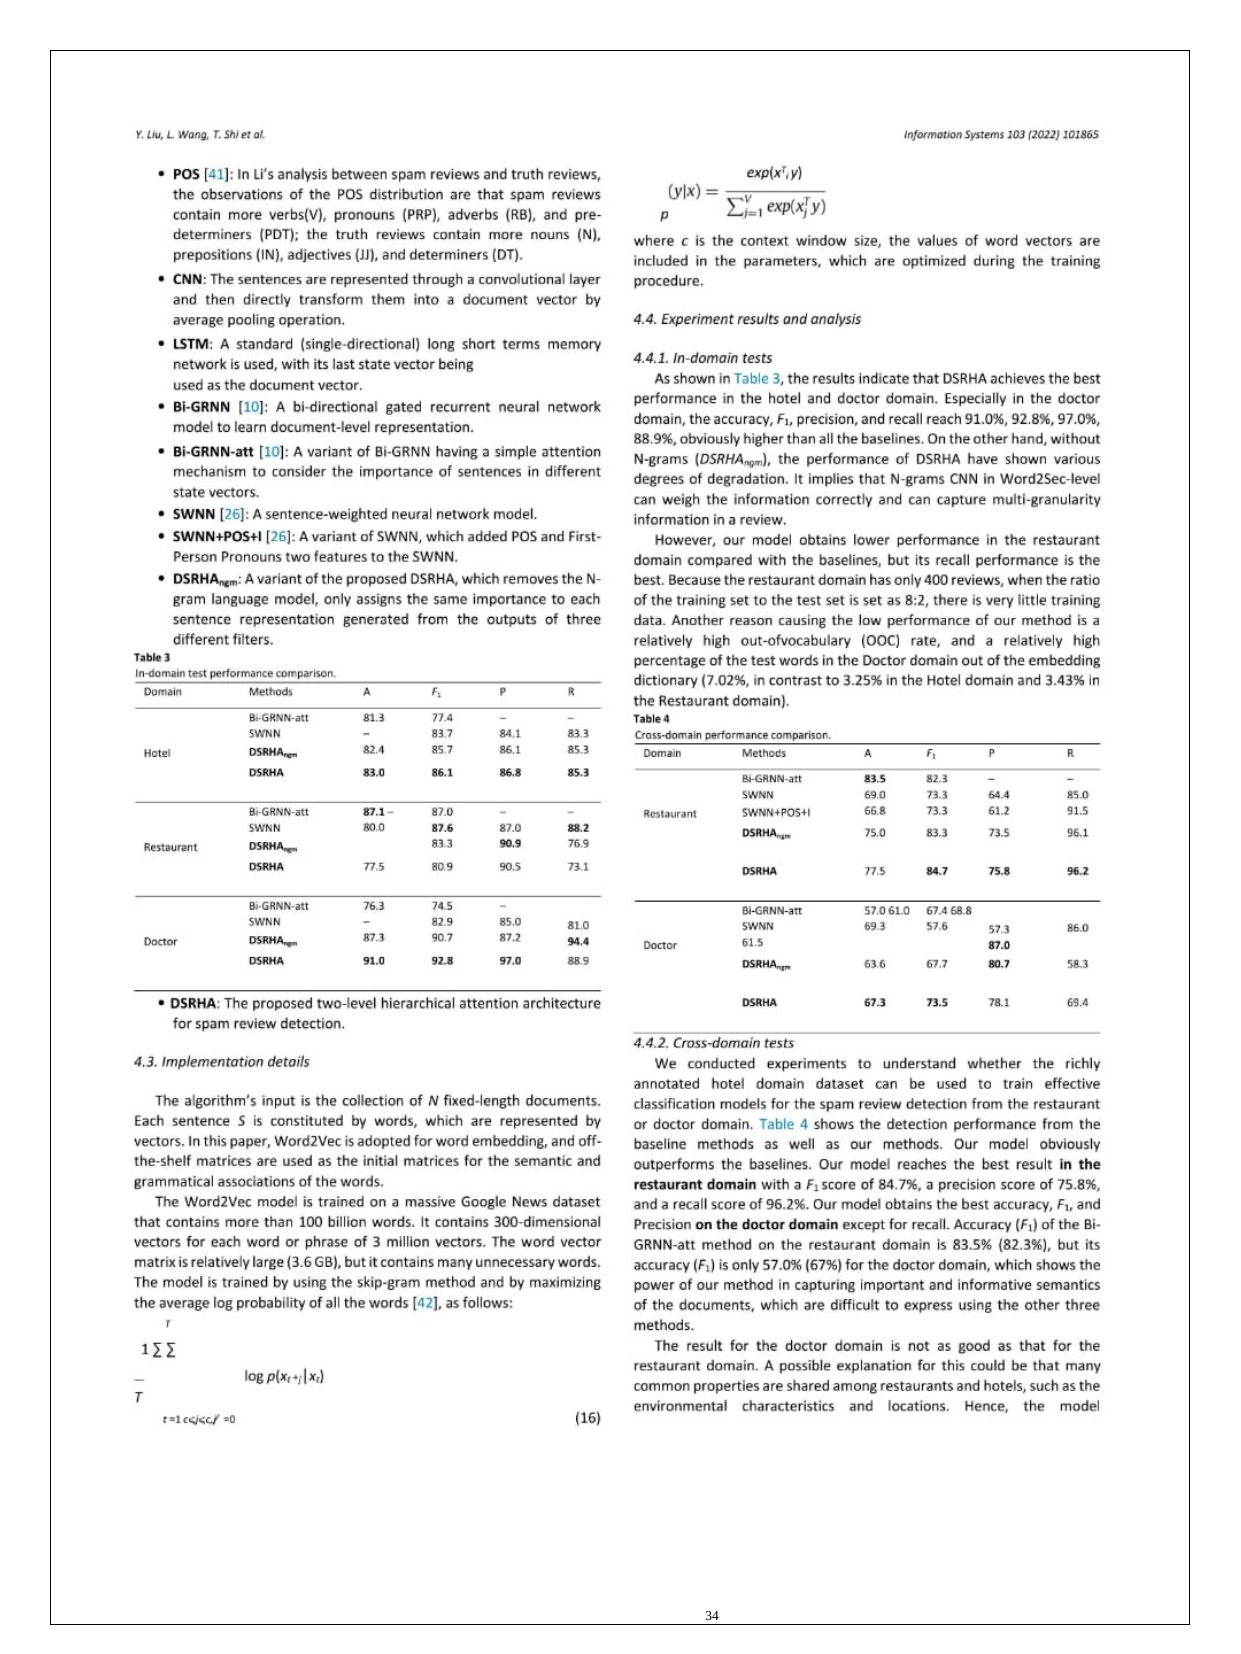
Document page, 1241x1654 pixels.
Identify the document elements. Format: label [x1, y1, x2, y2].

picture [66, 60, 1169, 1530]
